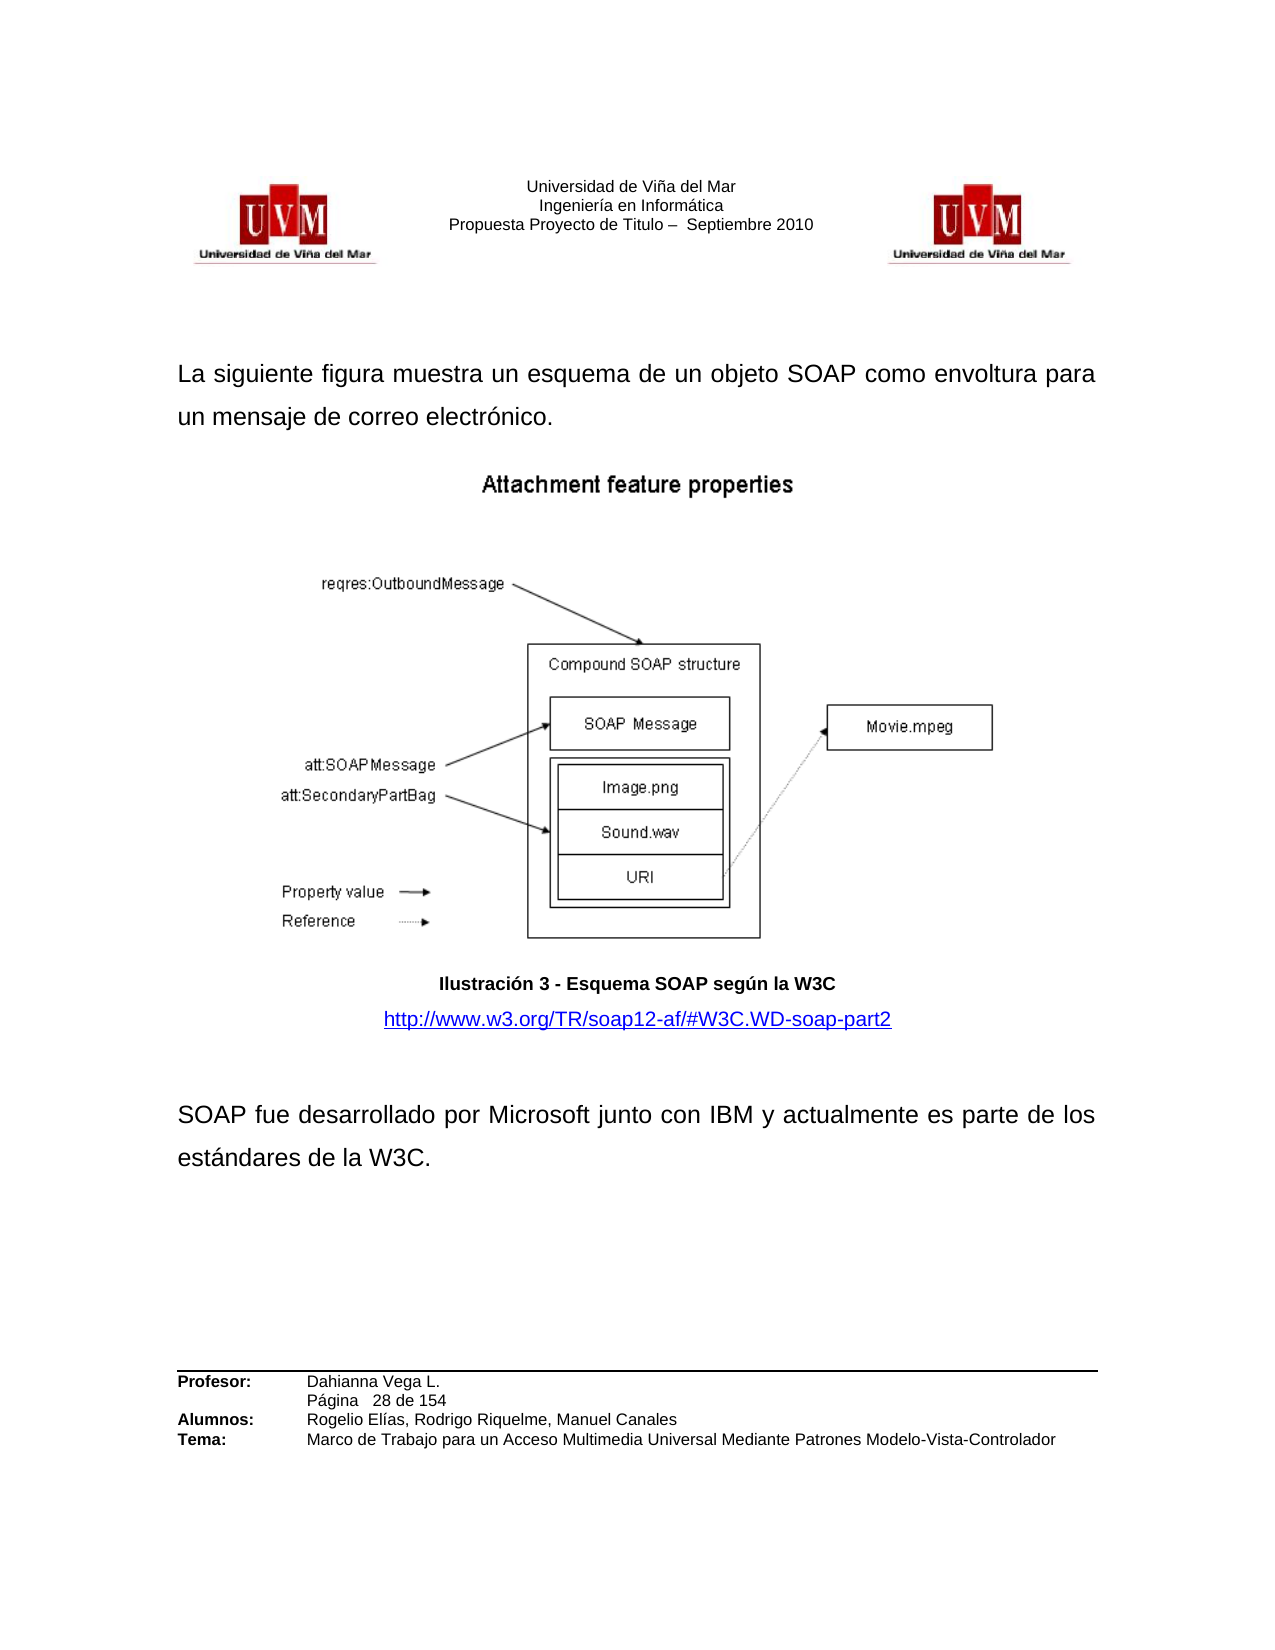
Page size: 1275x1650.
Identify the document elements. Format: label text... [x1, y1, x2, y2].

picture [274, 466, 1001, 944]
subtitle http://www.w3.org/TR/soap12-af/#W3C.WD-soap-part2 [177, 1007, 1098, 1031]
picture [177, 176, 390, 267]
text Ilustración 3 - Esquema SOAP según la W3C [177, 972, 1098, 994]
text SOAP fue desarrollado por Microsoft junto con IBM y actualmente es parte de los estándares de la W3C. [177, 1100, 1098, 1172]
picture [871, 176, 1084, 267]
text La siguiente figura muestra un esquema de un objeto SOAP como envoltura para un mensaje de correo electrónico. [177, 359, 1098, 431]
